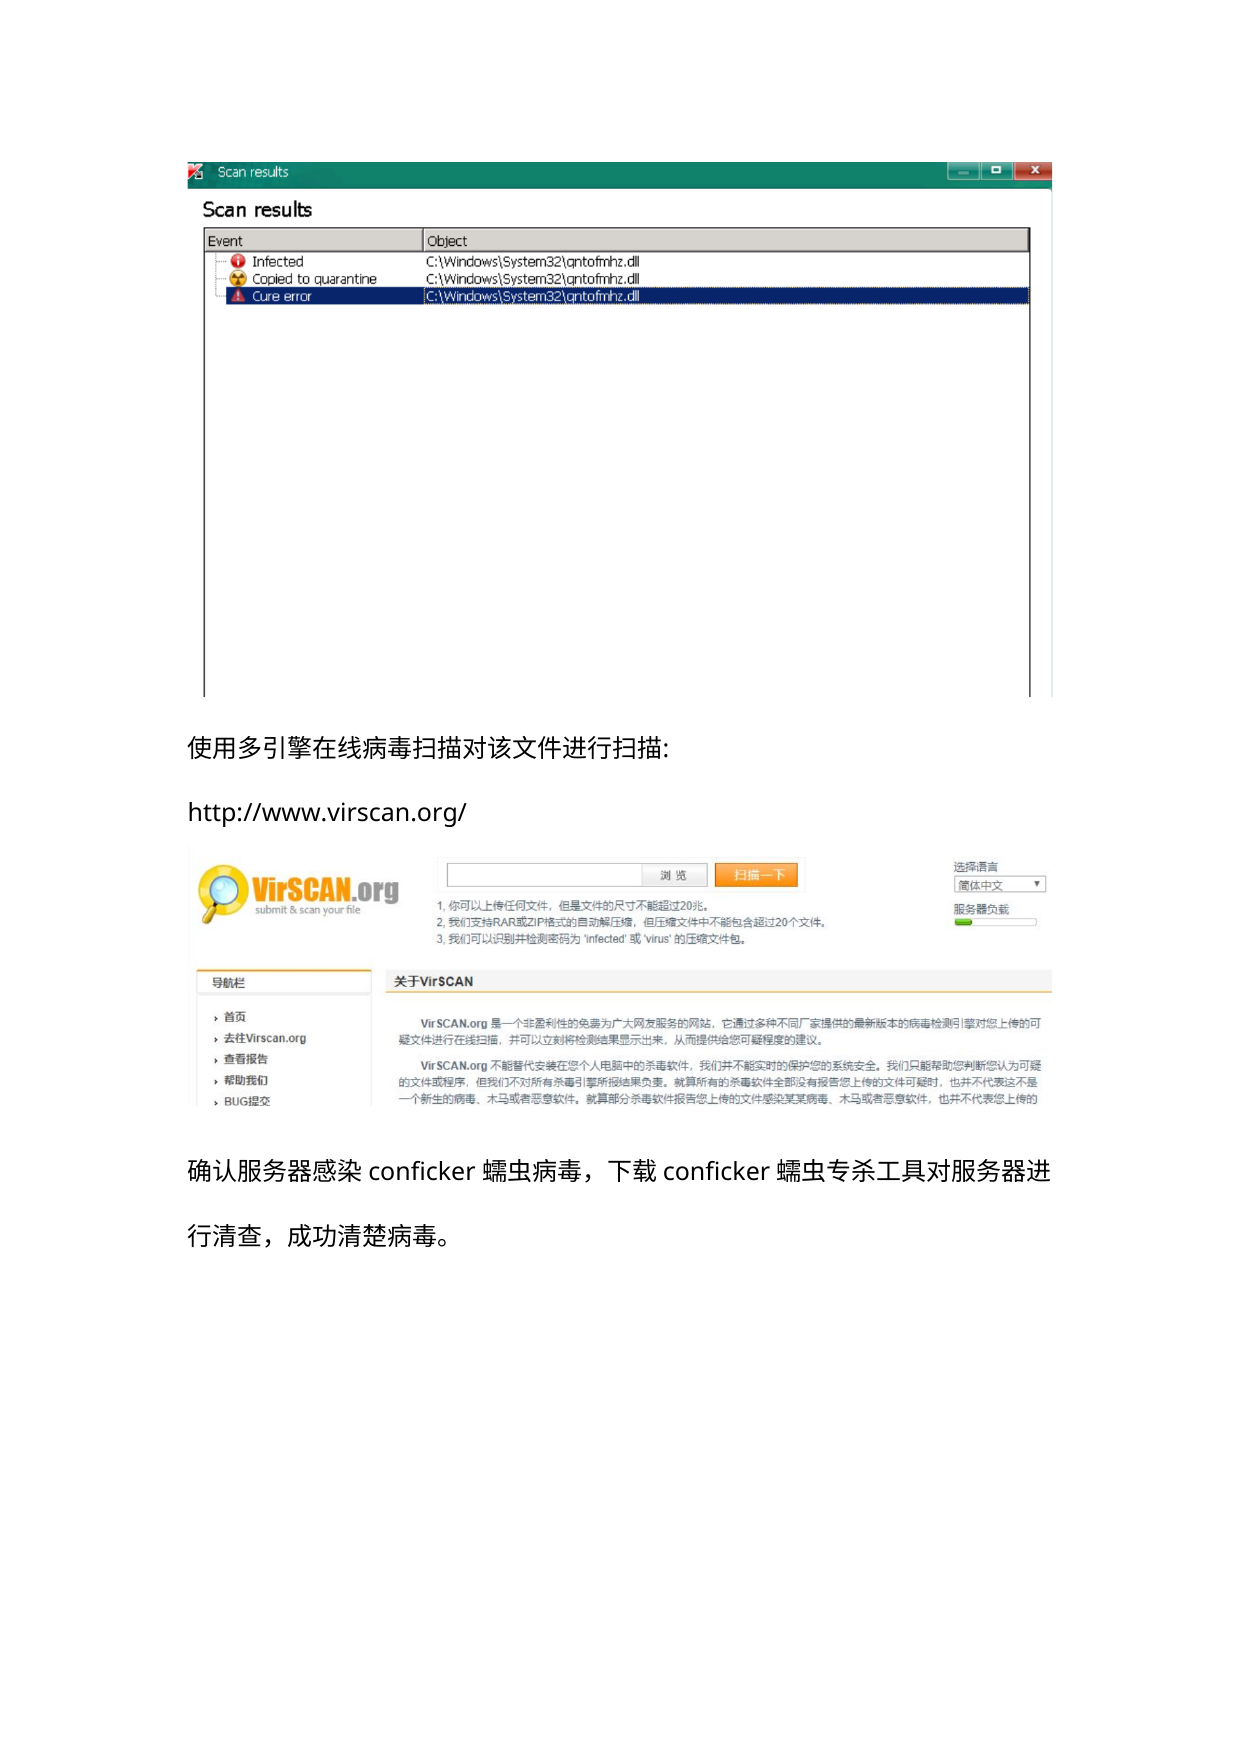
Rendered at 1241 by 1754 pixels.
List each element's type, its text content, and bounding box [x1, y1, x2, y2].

text 确认服务器感染 conficker 蠕虫病毒，下载 conficker 蠕虫专杀工具对服务器进行清查，成功清楚病毒。 [187, 1137, 1053, 1267]
text 使用多引擎在线病毒扫描对该文件进行扫描: [187, 714, 1053, 779]
picture [187, 844, 1053, 1106]
text http://www.virscan.org/ [187, 779, 1053, 844]
picture [187, 162, 1053, 697]
